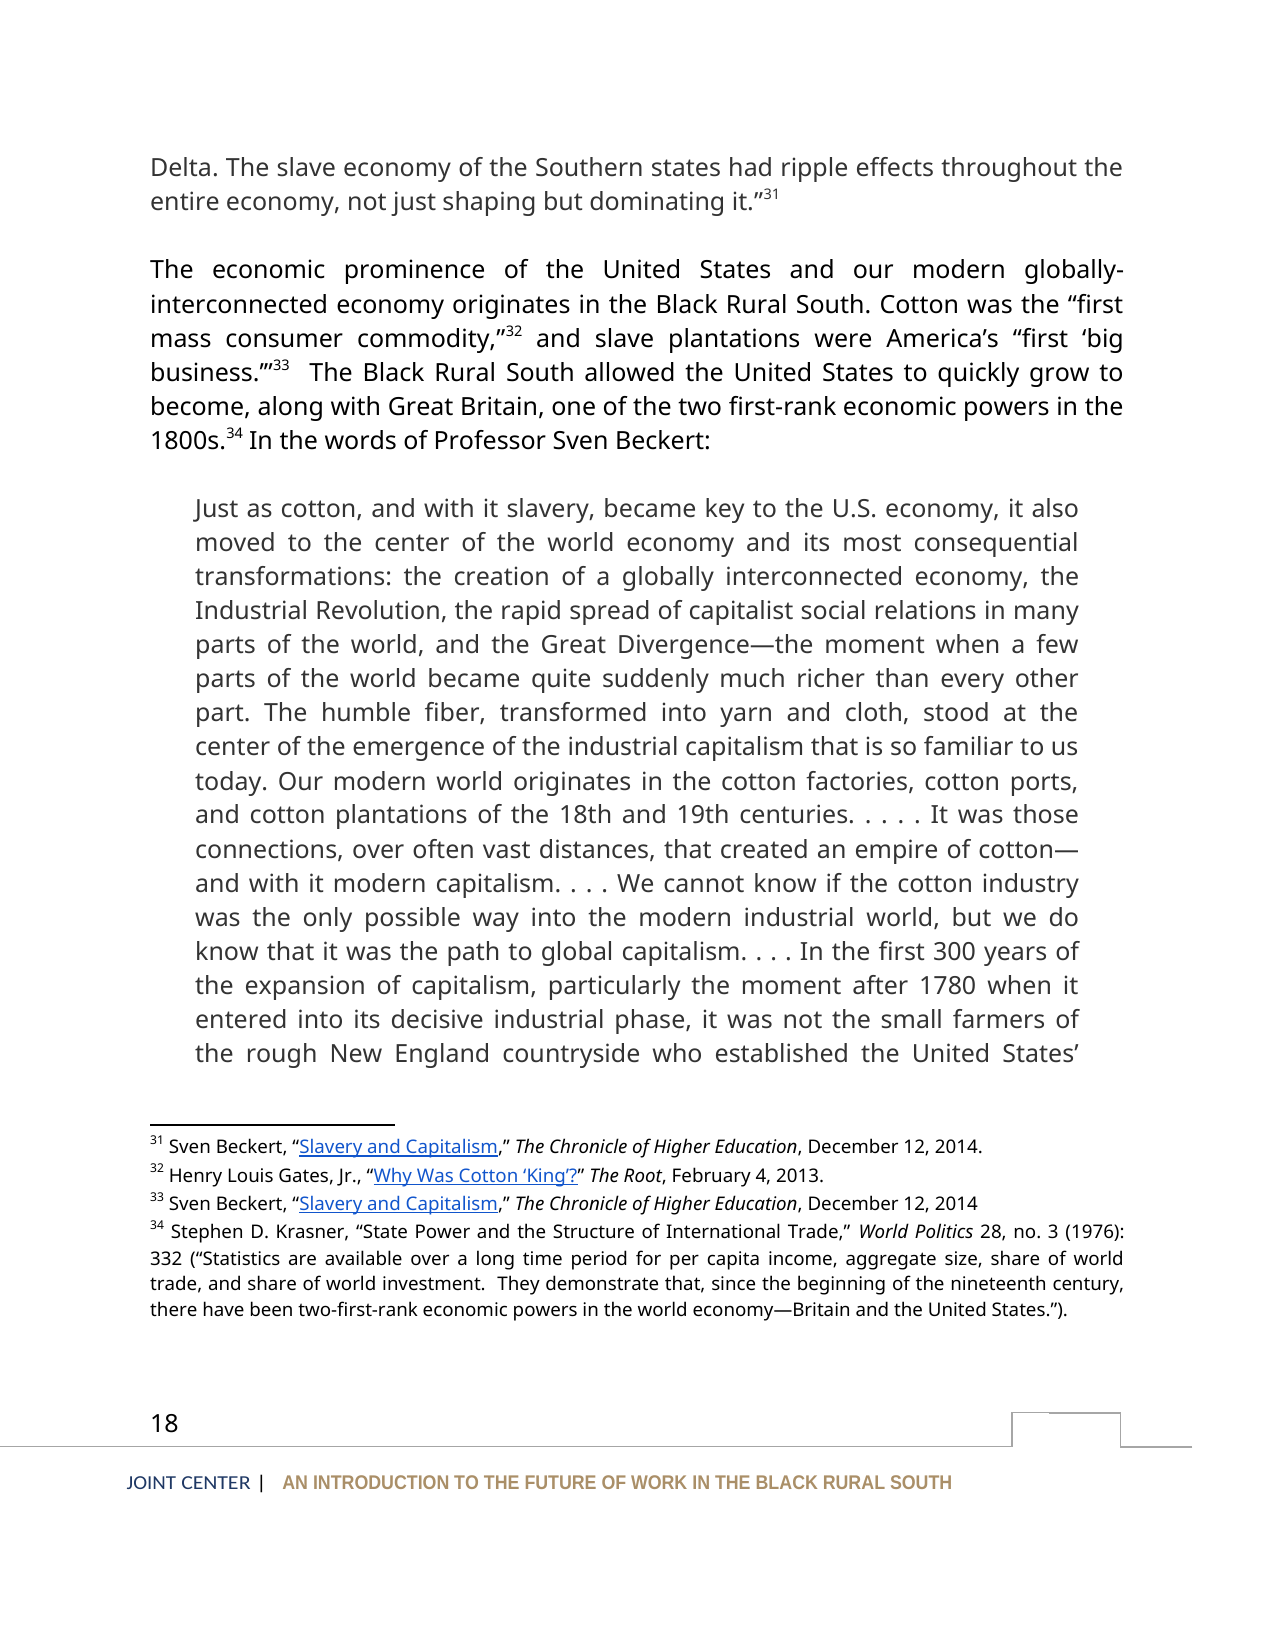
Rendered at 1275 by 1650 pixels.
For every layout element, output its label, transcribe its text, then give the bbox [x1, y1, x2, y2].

text The economic prominence of the United States and our modern globally-interconnected economy originates in the Black Rural South. Cotton was the “first mass consumer commodity,” and slave plantations were America’s “first ‘big business.’” The Black Rural South allowed the United States to quickly grow to become, along with Great Britain, one of the two first-rank economic powers in the 1800s. In the words of Professor Sven Beckert: [150, 252, 1125, 457]
